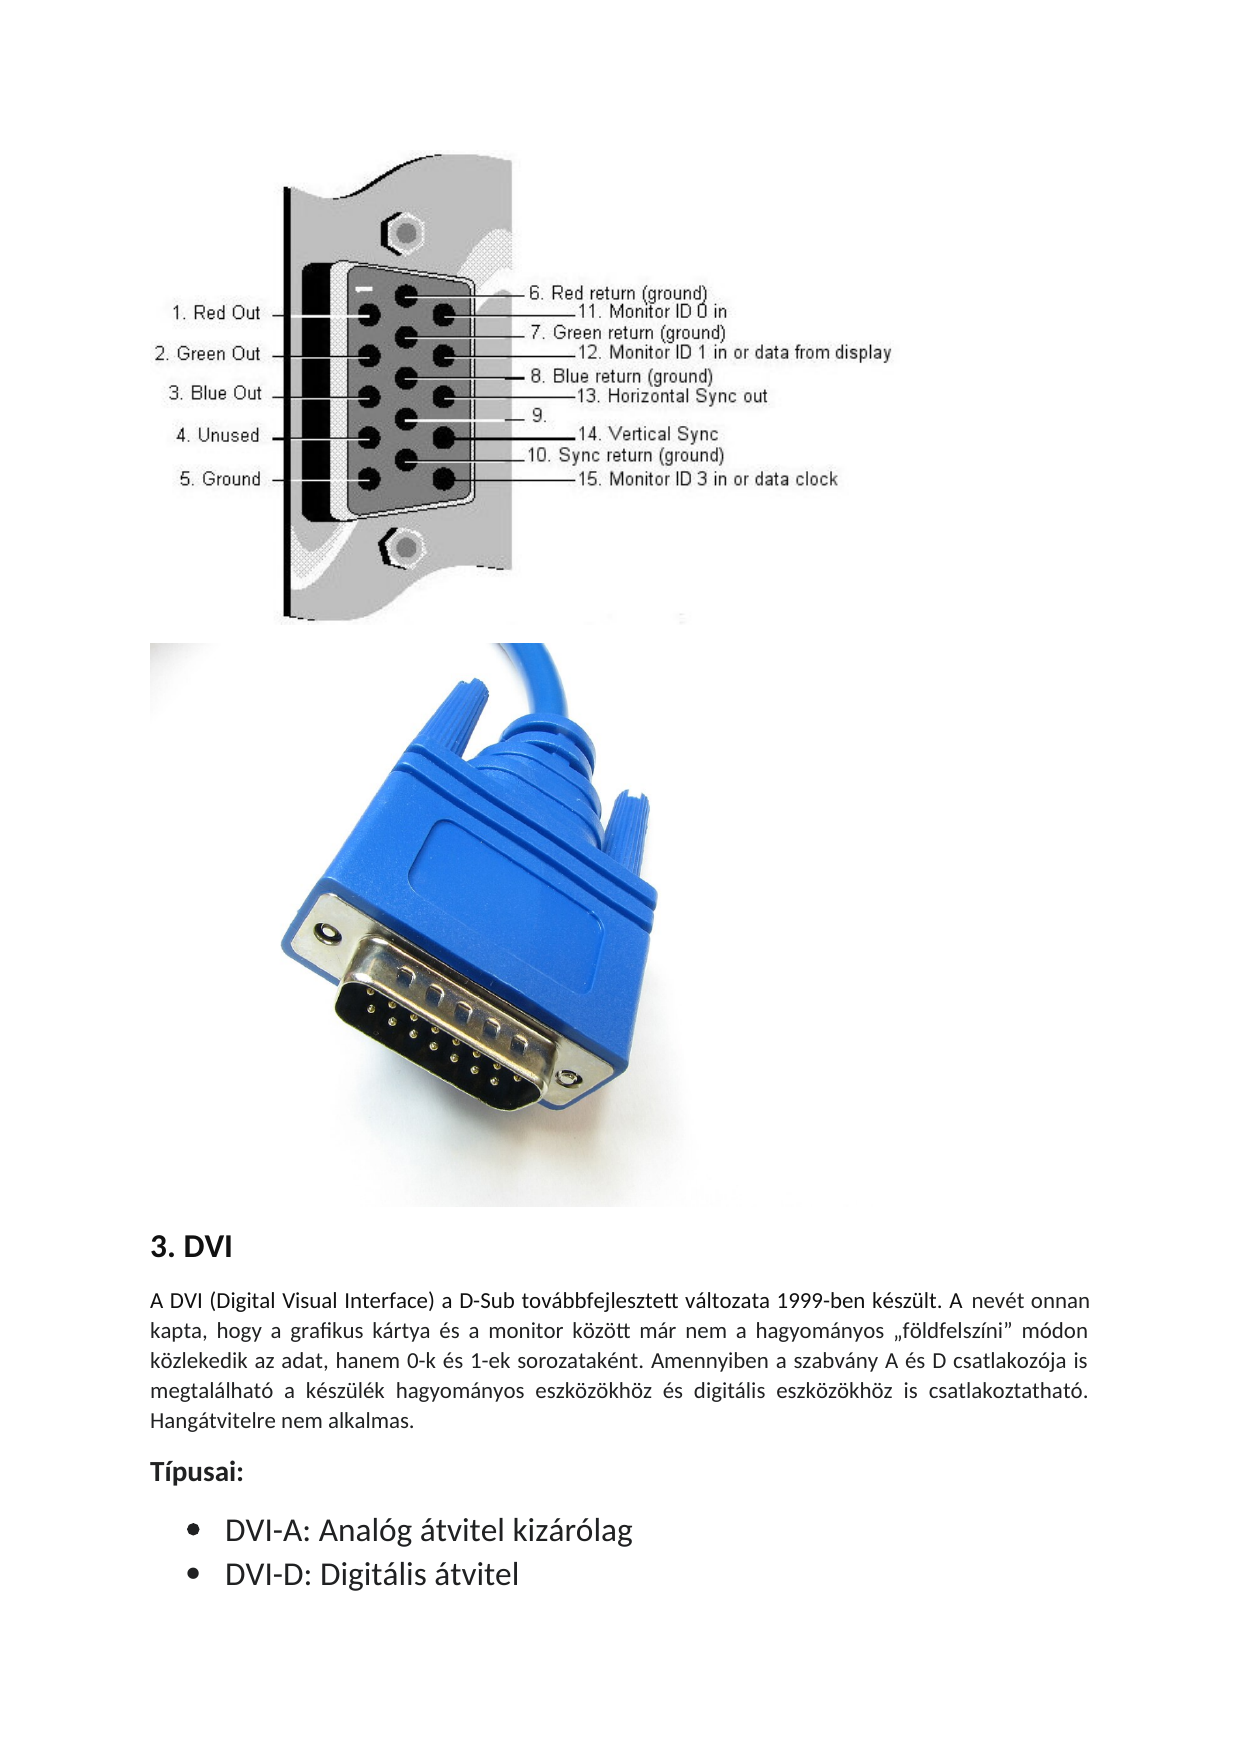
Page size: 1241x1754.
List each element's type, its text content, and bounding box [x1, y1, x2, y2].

list DVI-A: Analóg átvitel kizárólag [187, 1509, 1090, 1549]
text Típusai: [150, 1453, 1090, 1489]
text 3. DVI [150, 1225, 1090, 1266]
picture [150, 150, 901, 625]
text A DVI (Digital Visual Interface) a D-Sub továbbfejlesztett változata 1999-ben készült. A nevét onnan kapta, hogy a grafikus kártya és a monitor között már nem a hagyományos „földfelszíni” módon közlekedik az adat, hanem 0-k és 1-ek sorozataként. Amennyiben a szabvány A és D csatlakozója is megtalálható a készülék hagyományos eszközökhöz és digitális eszközökhöz is csatlakoztatható. Hangátvitelre nem alkalmas. [150, 1286, 1090, 1435]
list DVI-D: Digitális átvitel [187, 1553, 1090, 1593]
picture [150, 643, 901, 1207]
